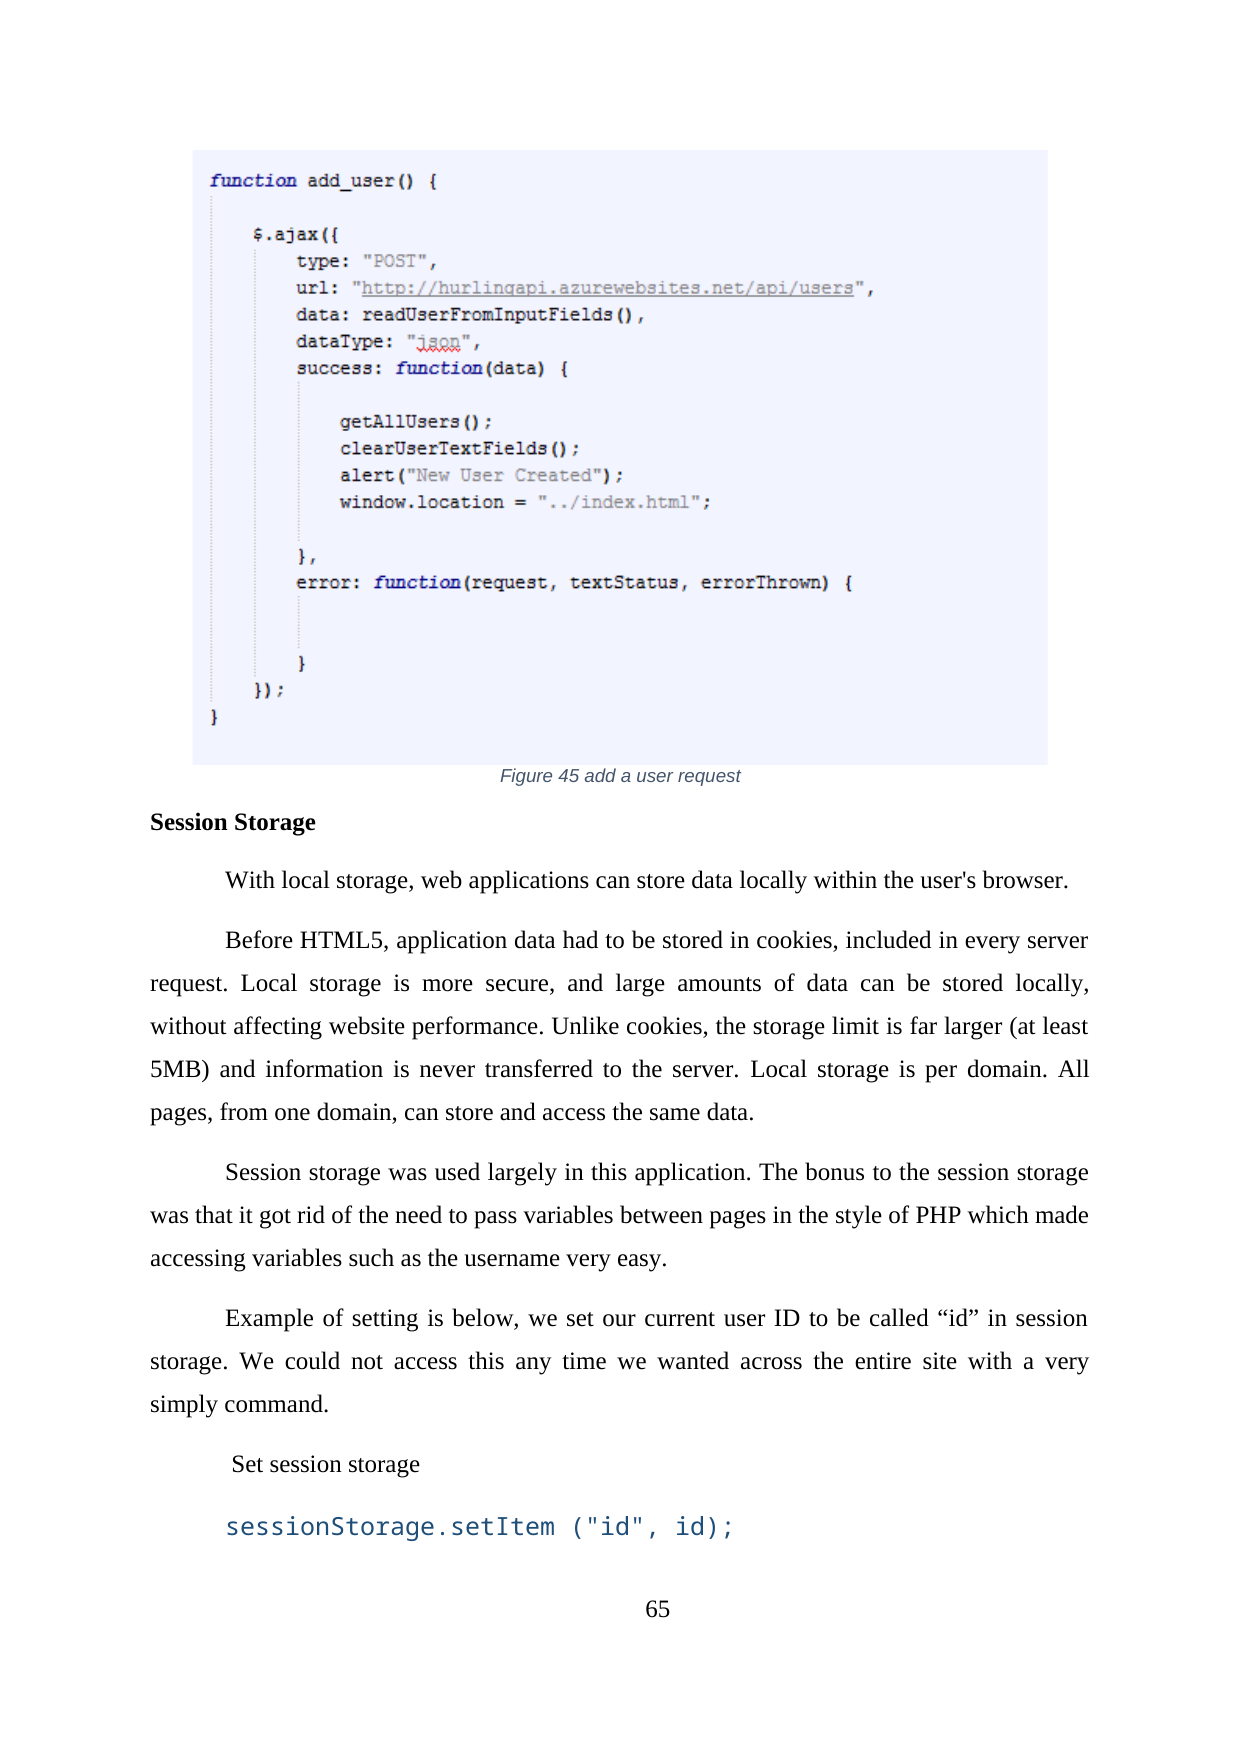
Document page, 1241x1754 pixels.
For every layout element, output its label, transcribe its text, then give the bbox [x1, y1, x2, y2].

subtitle Session Storage [150, 807, 1090, 836]
text Session storage was used largely in this application. The bonus to the session storage was that it got rid of the need to pass variables between pages in the style of PHP which made accessing variables such as the username very easy. [150, 1157, 1090, 1272]
text Set session storage [150, 1449, 1090, 1478]
text sessionStorage.setItem ("id", id); [150, 1509, 1090, 1543]
text Before HTML5, application data had to be stored in cookies, included in every server request. Local storage is more secure, and large amounts of data can be stored locally, without affecting website performance. Unlike cookies, the storage limit is far larger (at least 5MB) and information is never transferred to the server. Local storage is per domain. All pages, from one domain, can store and access the same data. [150, 925, 1090, 1126]
text With local storage, web applications can store data locally within the user's browser. [150, 865, 1090, 894]
text Figure add a user request [150, 765, 1090, 787]
picture [192, 150, 1048, 765]
text Example of setting is below, we set our current user ID to be called “id” in session storage. We could not access this any time we wanted across the entire site with a very simply command. [150, 1303, 1090, 1418]
